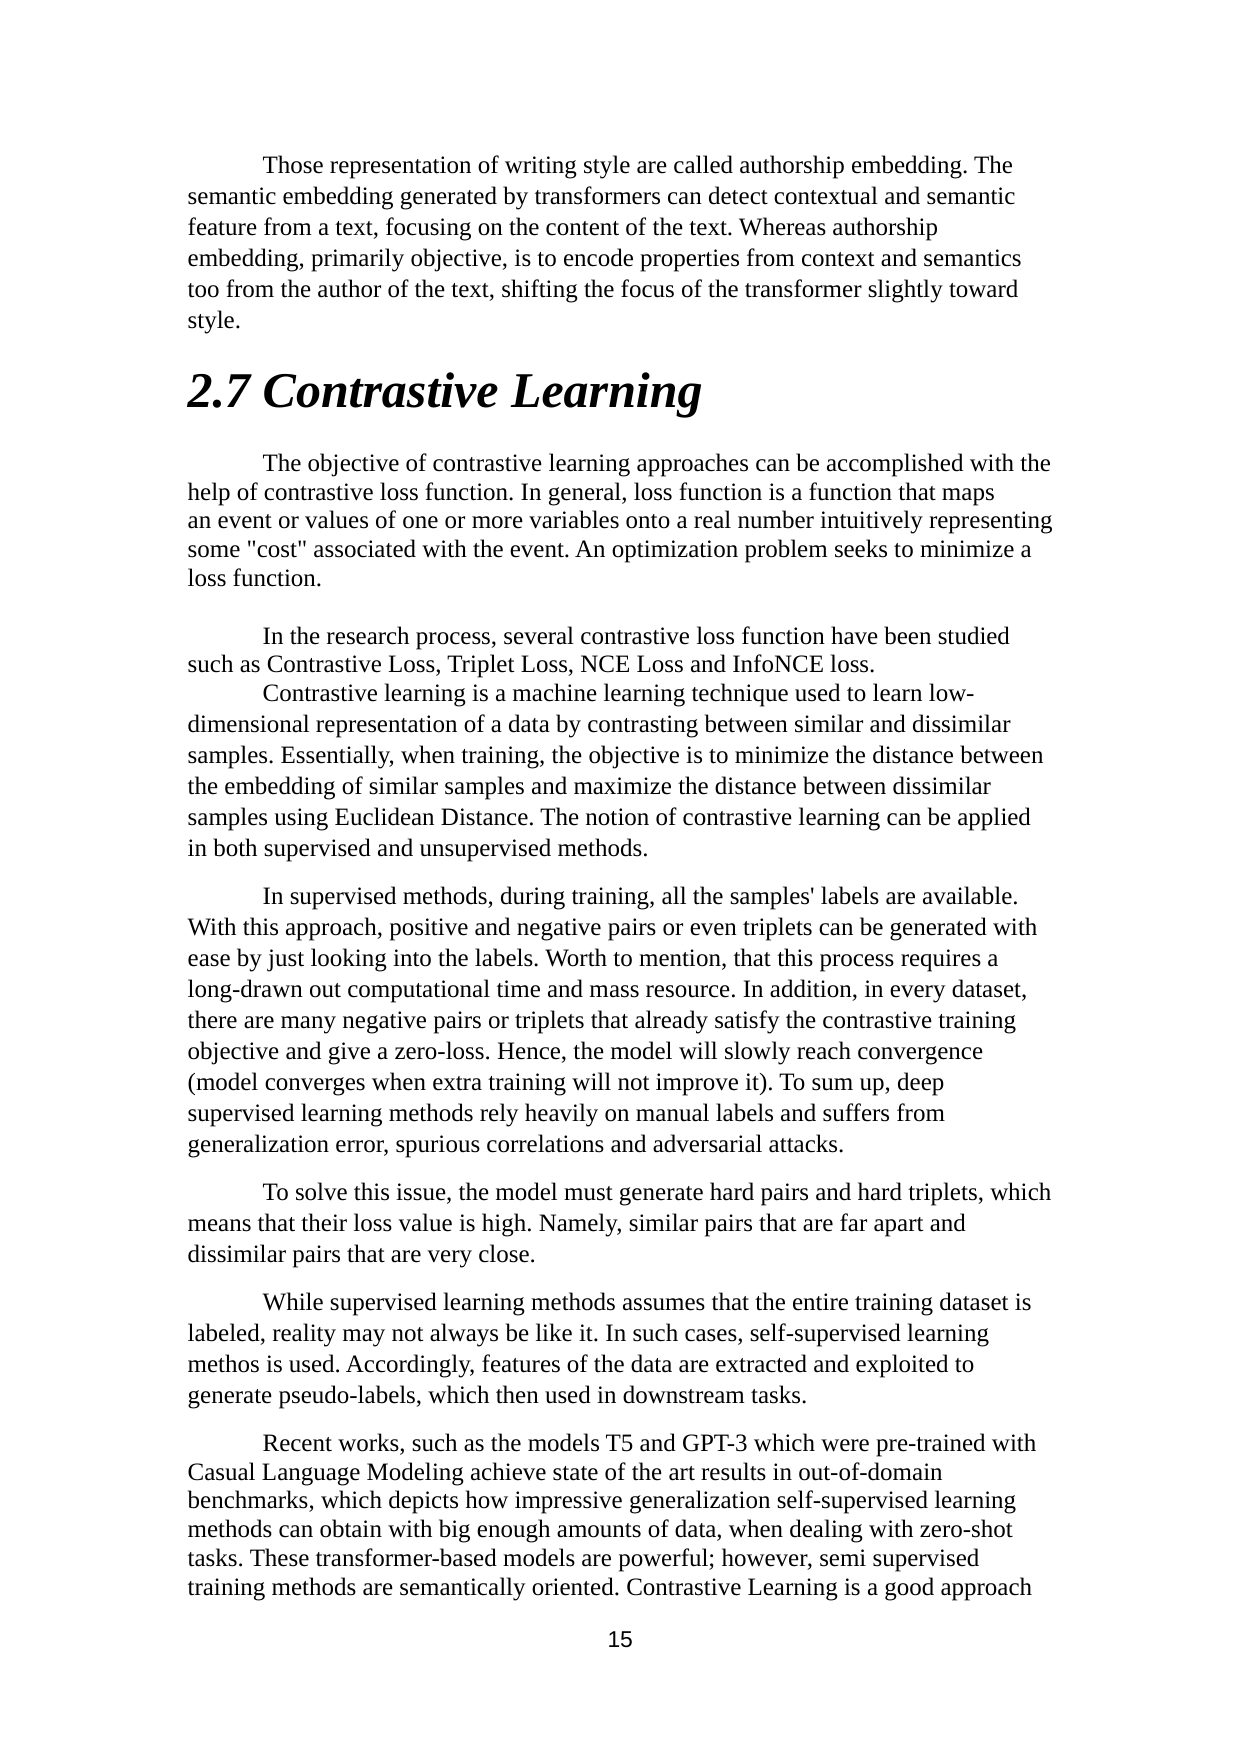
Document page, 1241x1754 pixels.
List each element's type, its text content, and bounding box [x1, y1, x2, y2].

text Those representation of writing style are called authorship embedding. The semantic embedding generated by transformers can detect contextual and semantic feature from a text, focusing on the content of the text. Whereas authorship embedding, primarily objective, is to encode properties from context and semantics too from the author of the text, shifting the focus of the transformer slightly toward style. [187, 150, 1053, 334]
text While supervised learning methods assumes that the entire training dataset is labeled, reality may not always be like it. In such cases, self-supervised learning methos is used. Accordingly, features of the data are extracted and exploited to generate pseudo-labels, which then used in downstream tasks. [187, 1287, 1053, 1409]
text To solve this issue, the model must generate hard pairs and hard triplets, which means that their loss value is high. Namely, similar pairs that are far apart and dissimilar pairs that are very close. [187, 1177, 1053, 1268]
text In supervised methods, during training, all the samples' labels are available. With this approach, positive and negative pairs or even triplets can be generated with ease by just looking into the labels. Worth to mention, that this process requires a long-drawn out computational time and mass resource. In addition, in every dataset, there are many negative pairs or triplets that already satisfy the contrastive training objective and give a zero-loss. Hence, the model will slowly reach convergence (model converges when extra training will not improve it). To sum up, deep supervised learning methods rely heavily on manual labels and suffers from generalization error, spurious correlations and adversarial attacks. [187, 881, 1053, 1158]
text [187, 1428, 1053, 1600]
subtitle 2.7 Contrastive Learning [187, 361, 1053, 419]
text The objective of contrastive learning approaches can be accomplished with the help of contrastive loss function. In general, loss function is a function that maps an event or values of one or more variables onto a real number intuitively representing some "cost" associated with the event. An optimization problem seeks to minimize a loss function. [187, 448, 1053, 592]
text In the research process, several contrastive loss function have been studied such as Contrastive Loss, Triplet Loss, NCE Loss and InfoNCE loss. [187, 621, 1053, 678]
text Contrastive learning is a machine learning technique used to learn low-dimensional representation of a data by contrasting between similar and dissimilar samples. Essentially, when training, the objective is to minimize the distance between the embedding of similar samples and maximize the distance between dissimilar samples using Euclidean Distance. The notion of contrastive learning can be applied in both supervised and unsupervised methods. [187, 678, 1053, 862]
